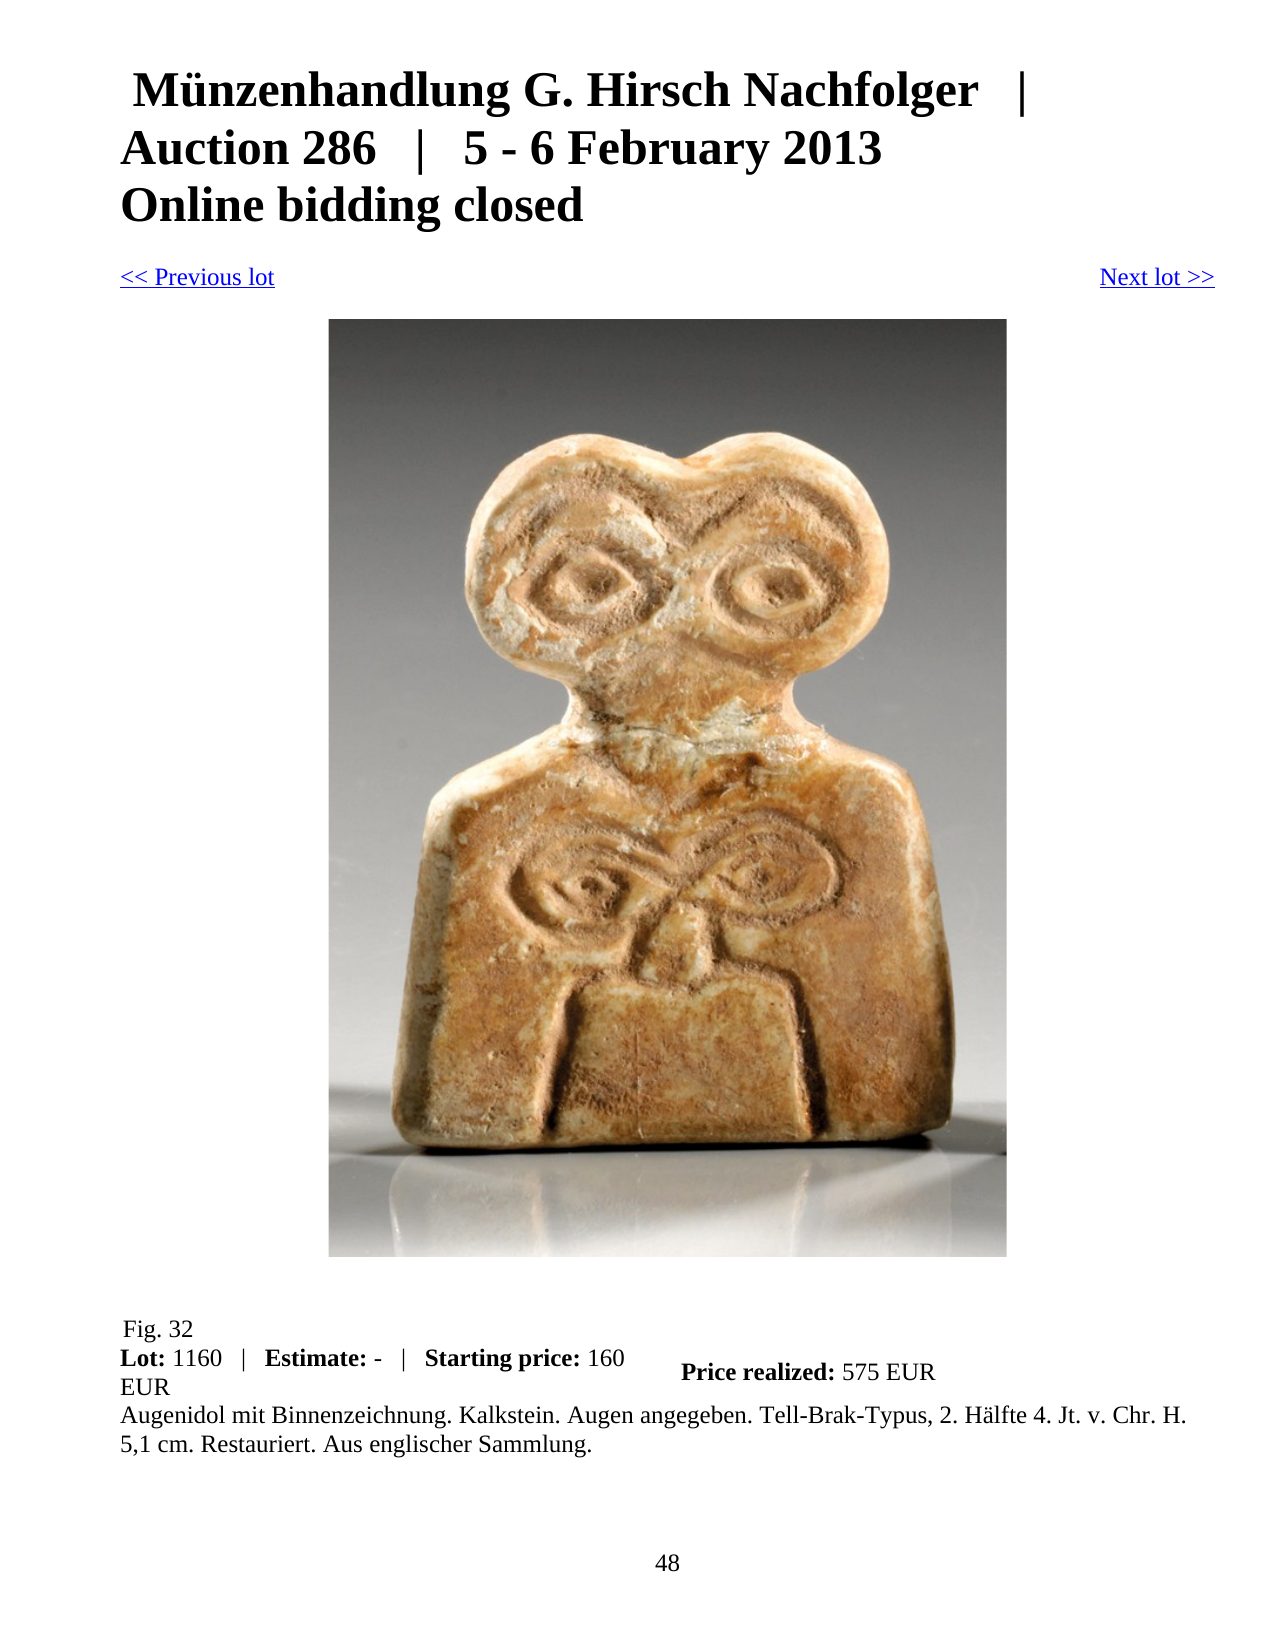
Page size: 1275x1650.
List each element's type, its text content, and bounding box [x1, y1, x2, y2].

subtitle Münzenhandlung G. Hirsch Nachfolger | Auction 286 | 5 - 6 February 2013 Online bidding closed [120, 60, 1215, 232]
picture [328, 319, 1007, 1257]
table_header Next lot >> [762, 262, 1215, 290]
table_cell [120, 290, 1215, 1314]
table_header << Previous lot [120, 262, 762, 290]
table_cell Fig. 32 Augenidol mit Binnenzeichnung. Kalkstein. Augen angegeben. Tell-Brak-Typus, 2. Hälfte 4. Jt. v. Chr. H. 5,1 cm. Restauriert. Aus englischer Sammlung. [120, 1314, 1215, 1458]
